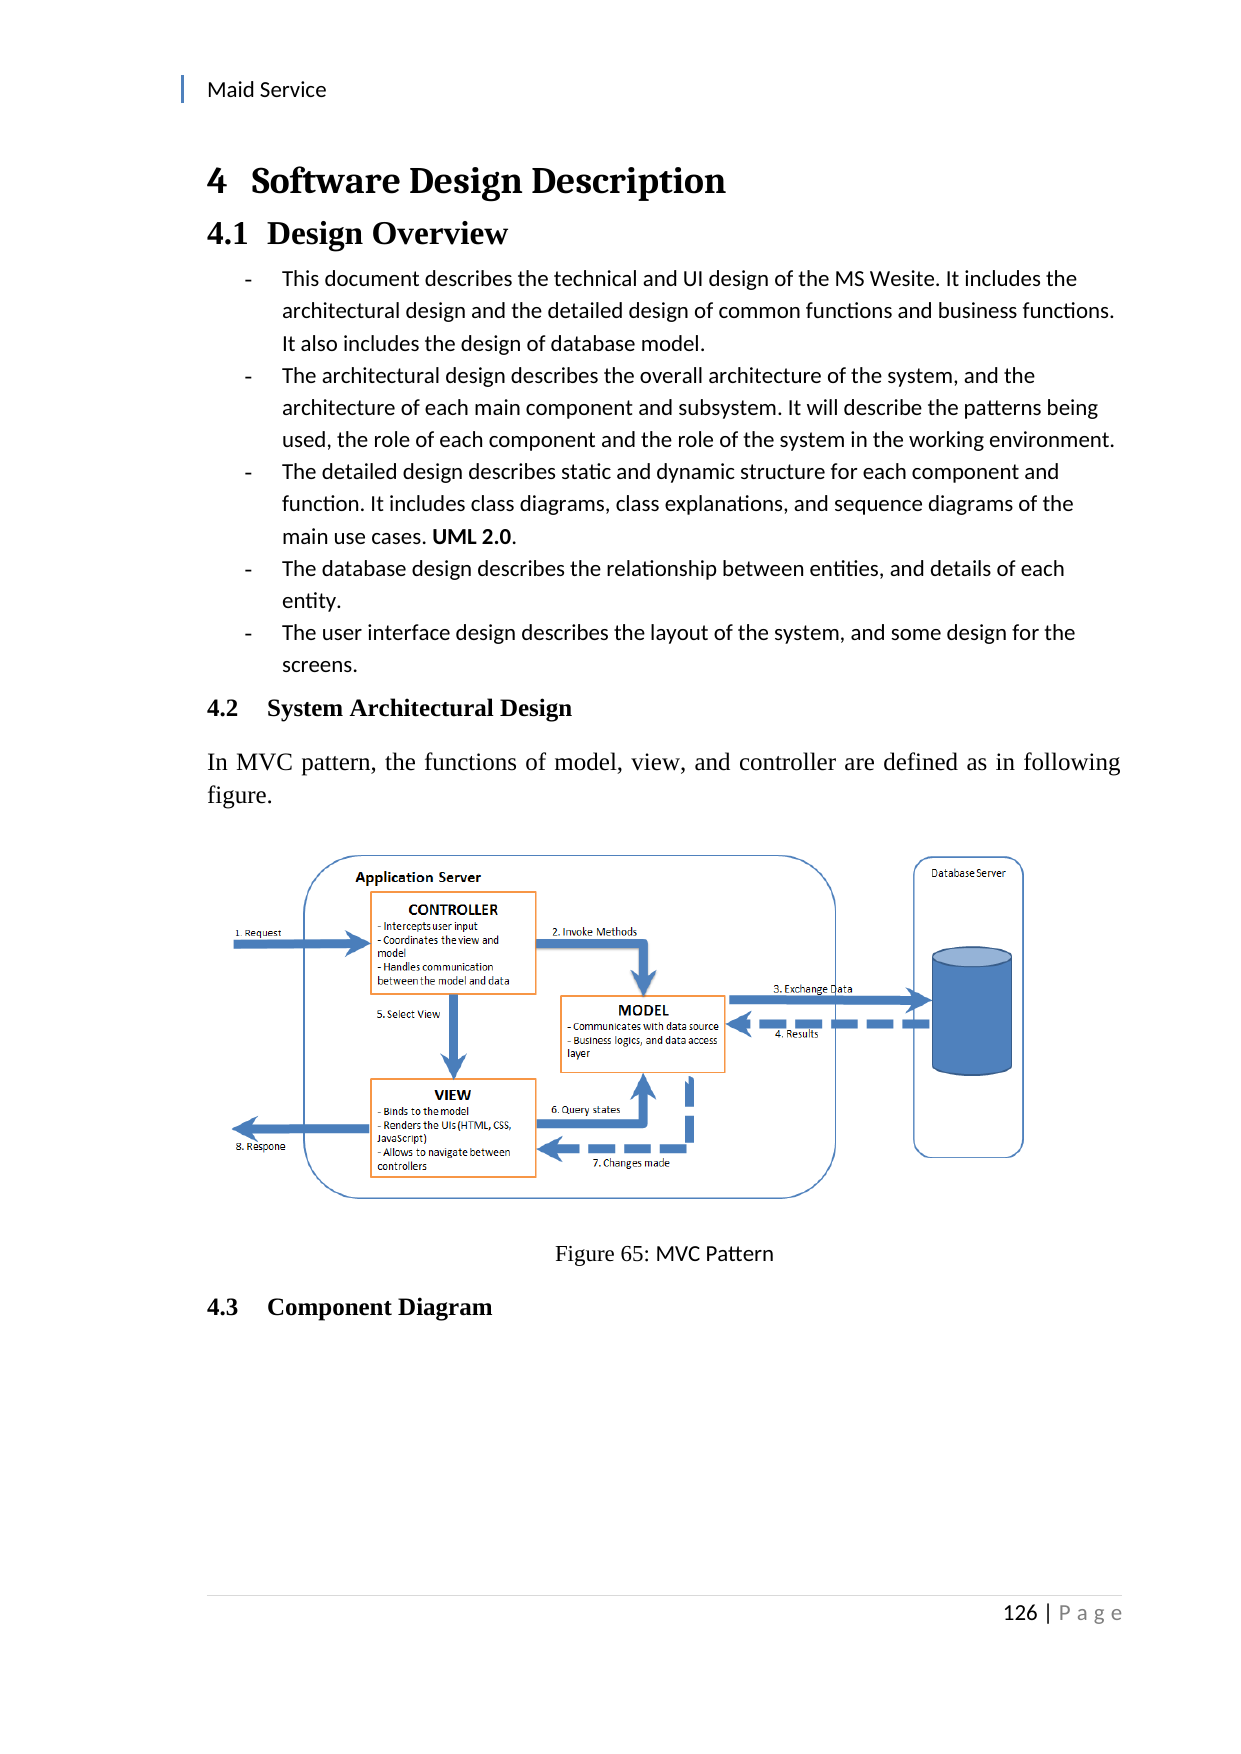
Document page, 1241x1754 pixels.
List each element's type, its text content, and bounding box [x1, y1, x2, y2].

subtitle Software Design Description [207, 160, 1122, 203]
picture [206, 833, 1038, 1215]
list This document describes the technical and UI design of the MS Wesite. It includes the architectural design and the detailed design of common functions and business functions. It also includes the design of database model. [244, 264, 1122, 357]
list The user interface design describes the layout of the system, and some design for the screens. [244, 618, 1122, 678]
subtitle Component Diagram [207, 1292, 1122, 1321]
subtitle System Architectural Design [207, 693, 1122, 722]
subtitle Design Overview [207, 213, 1122, 252]
list The detailed design describes static and dynamic structure for each component and function. It includes class diagrams, class explanations, and sequence diagrams of the main use cases. UML 2.0. [244, 457, 1122, 550]
text In MVC pattern, the functions of model, view, and controller are defined as in following figure. [207, 747, 1122, 809]
list The architectural design describes the overall architecture of the system, and the architecture of each main component and subsystem. It will describe the patterns being used, the role of each component and the role of the system in the working environment. [244, 361, 1122, 453]
list The database design describes the relationship between entities, and details of each entity. [244, 554, 1122, 614]
text Figure 65: MVC Pattern [207, 1239, 1122, 1267]
